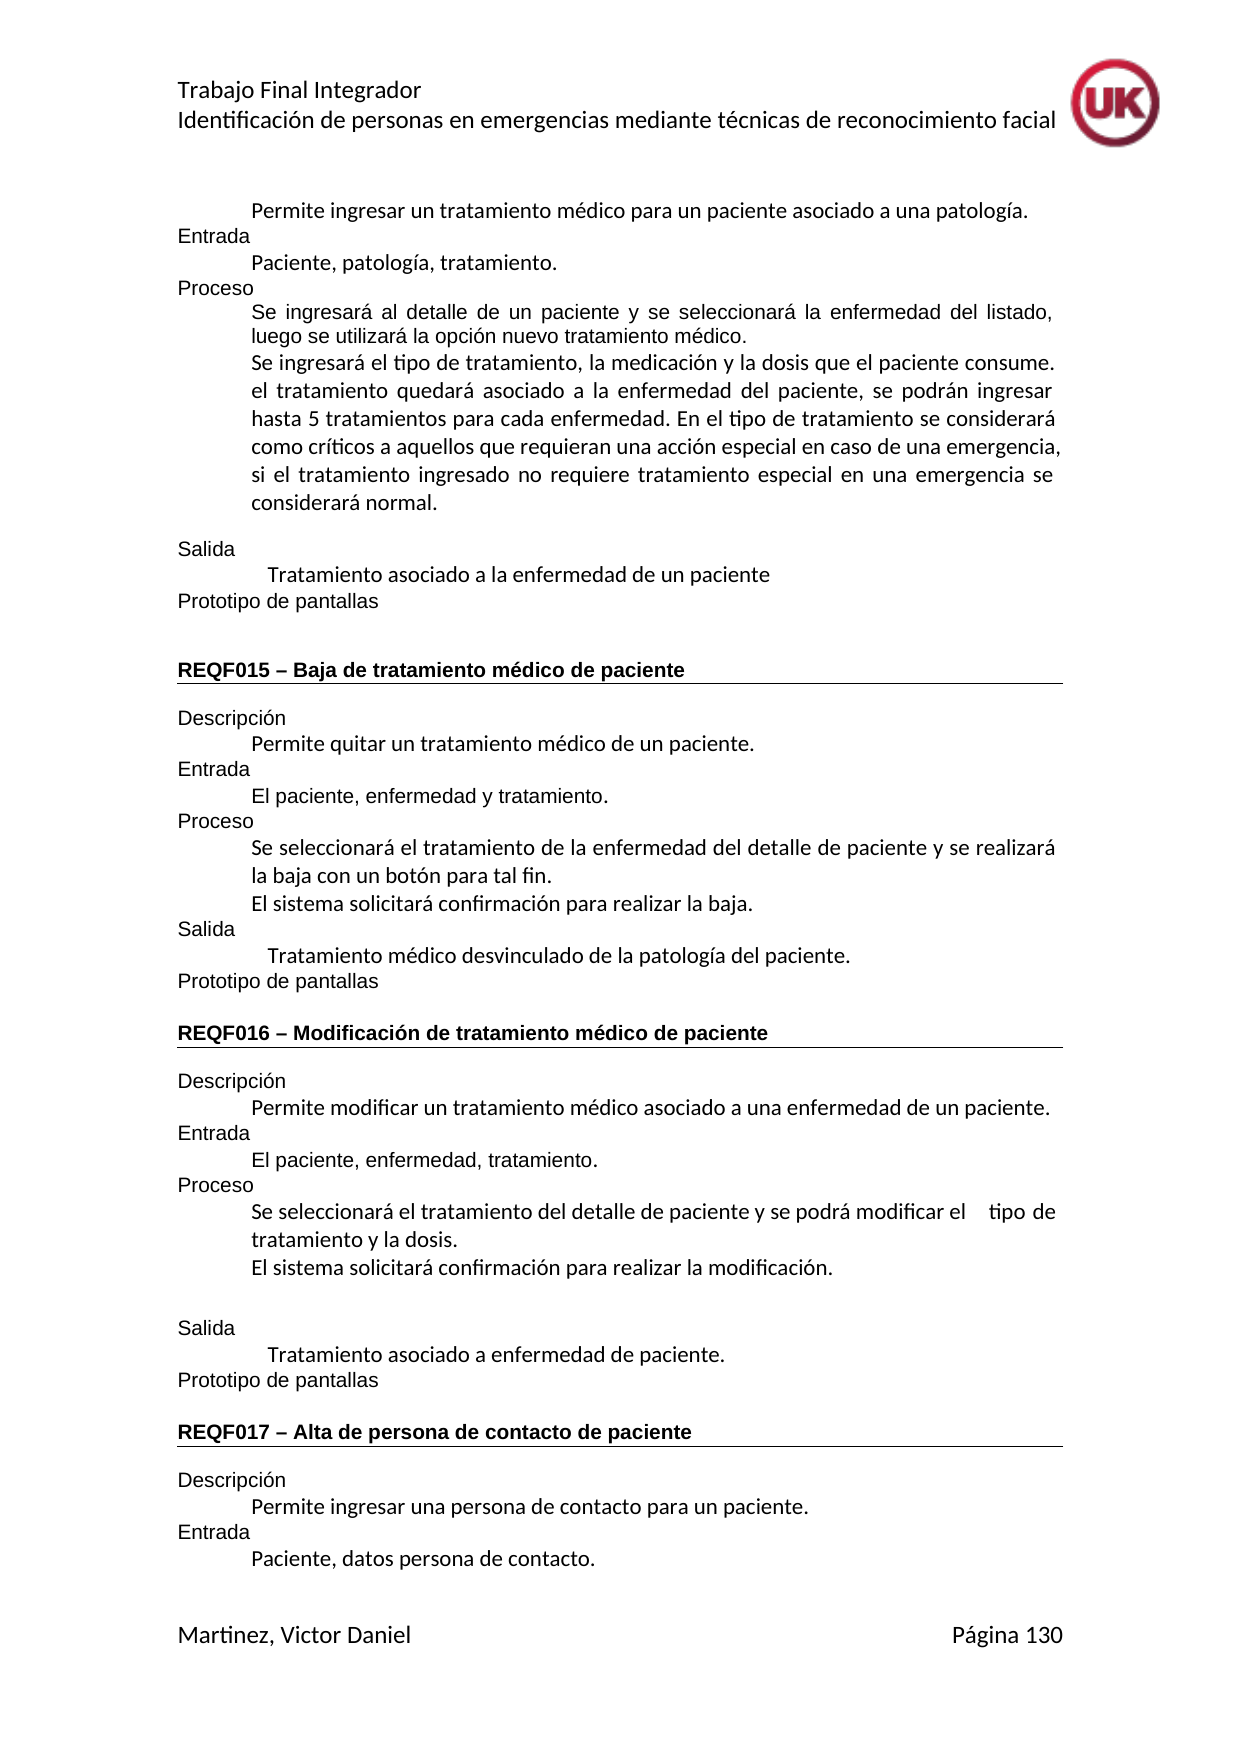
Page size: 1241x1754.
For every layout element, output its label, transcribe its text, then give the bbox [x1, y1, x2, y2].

text El paciente, enfermedad y tratamiento. [177, 781, 1063, 809]
text Prototipo de pantallas [177, 589, 1063, 613]
text Permite quitar un tratamiento médico de un paciente. [177, 729, 1063, 757]
text El sistema solicitará confirmación para realizar la baja. [177, 889, 1063, 917]
text REQF015 – Baja de tratamiento médico de paciente [177, 657, 1063, 683]
text Permite modificar un tratamiento médico asociado a una enfermedad de un paciente. [177, 1093, 1063, 1121]
text Tratamiento asociado a la enfermedad de un paciente [248, 561, 1063, 589]
text Descripción [177, 1069, 1063, 1093]
picture [1057, 48, 1177, 155]
text Tratamiento médico desvinculado de la patología del paciente. [248, 941, 1063, 969]
text Entrada [177, 757, 1063, 781]
text Salida [177, 537, 1063, 561]
text Descripción [177, 705, 1063, 729]
text Prototipo de pantallas [177, 969, 1063, 993]
text El paciente, enfermedad, tratamiento. [177, 1145, 1063, 1173]
text Descripción [177, 1468, 1063, 1492]
text Permite ingresar un tratamiento médico para un paciente asociado a una patología. [177, 196, 1063, 224]
text Salida [177, 1316, 1063, 1340]
text Tratamiento asociado a enfermedad de paciente. [248, 1340, 1063, 1368]
text Entrada [177, 224, 1063, 248]
text Permite ingresar una persona de contacto para un paciente. [177, 1492, 1063, 1520]
text Se ingresará el tipo de tratamiento, la medicación y la dosis que el paciente consume. el tratamiento quedará asociado a la enfermedad del paciente, se podrán ingresar hasta 5 tratamientos para cada enfermedad. En el tipo de tratamiento se considerará como críticos a aquellos que requieran una acción especial en caso de una emergencia, si el tratamiento ingresado no requiere tratamiento especial en una emergencia se considerará normal. [177, 348, 1063, 516]
text REQF016 – Modificación de tratamiento médico de paciente [177, 1021, 1063, 1047]
text Entrada [177, 1520, 1063, 1544]
text REQF017 – Alta de persona de contacto de paciente [177, 1420, 1063, 1446]
text Paciente, datos persona de contacto. [177, 1544, 1063, 1572]
text Proceso Se ingresará al detalle de un paciente y se seleccionará la enfermedad del listado, luego se utilizará la opción nuevo tratamiento médico. [177, 276, 1063, 348]
text Prototipo de pantallas [177, 1368, 1063, 1392]
text Proceso Se seleccionará el tratamiento del detalle de paciente y se podrá modificar el tipo de tratamiento y la dosis. [177, 1173, 1063, 1253]
text El sistema solicitará confirmación para realizar la modificación. [177, 1253, 1063, 1281]
text Paciente, patología, tratamiento. [177, 248, 1063, 276]
text Proceso Se seleccionará el tratamiento de la enfermedad del detalle de paciente y se realizará la baja con un botón para tal fin. [177, 809, 1063, 889]
text Salida [177, 917, 1063, 941]
text Entrada [177, 1121, 1063, 1145]
